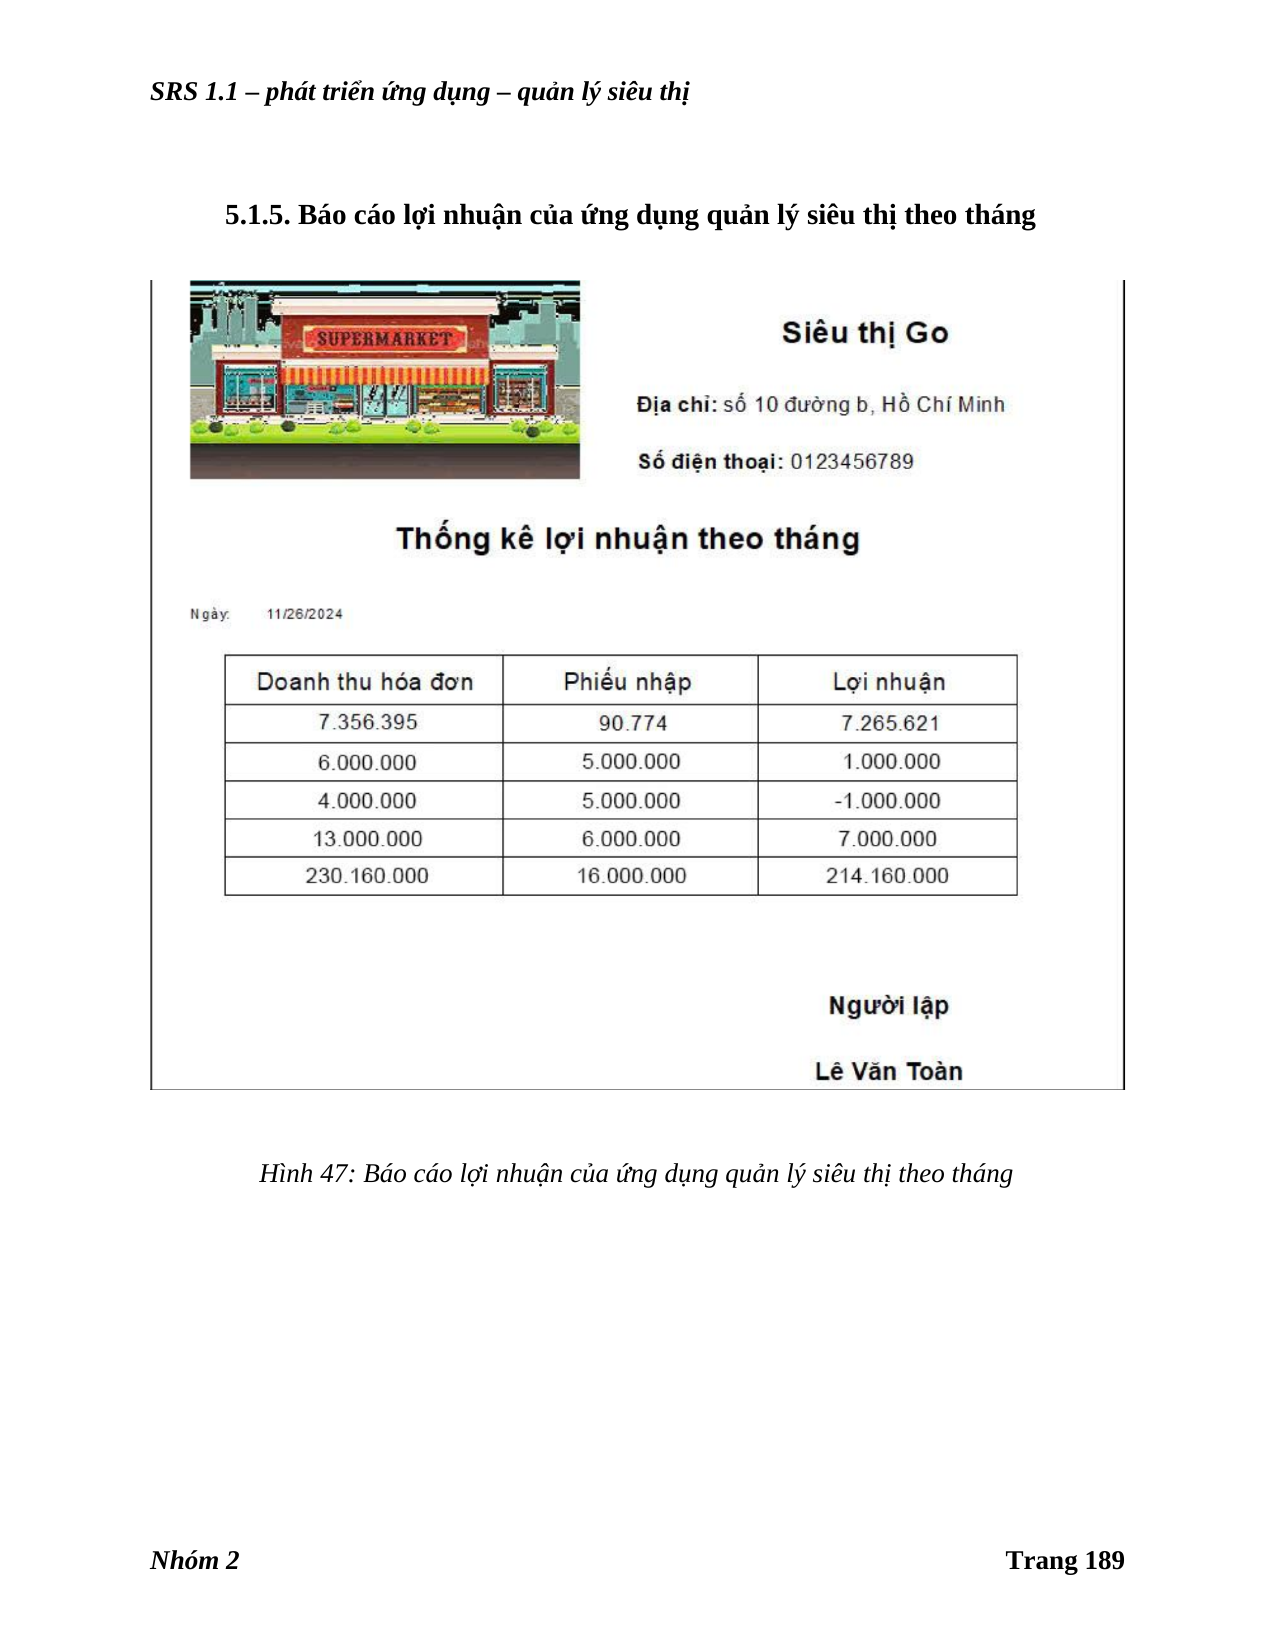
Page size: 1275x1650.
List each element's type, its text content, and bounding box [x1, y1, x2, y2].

subtitle Báo cáo lợi nhuận của ứng dụng quản lý siêu thị theo tháng [225, 197, 1125, 230]
picture [150, 280, 1125, 1090]
text Hình 47: Báo cáo lợi nhuận của ứng dụng quản lý siêu thị theo tháng [150, 1157, 1125, 1188]
